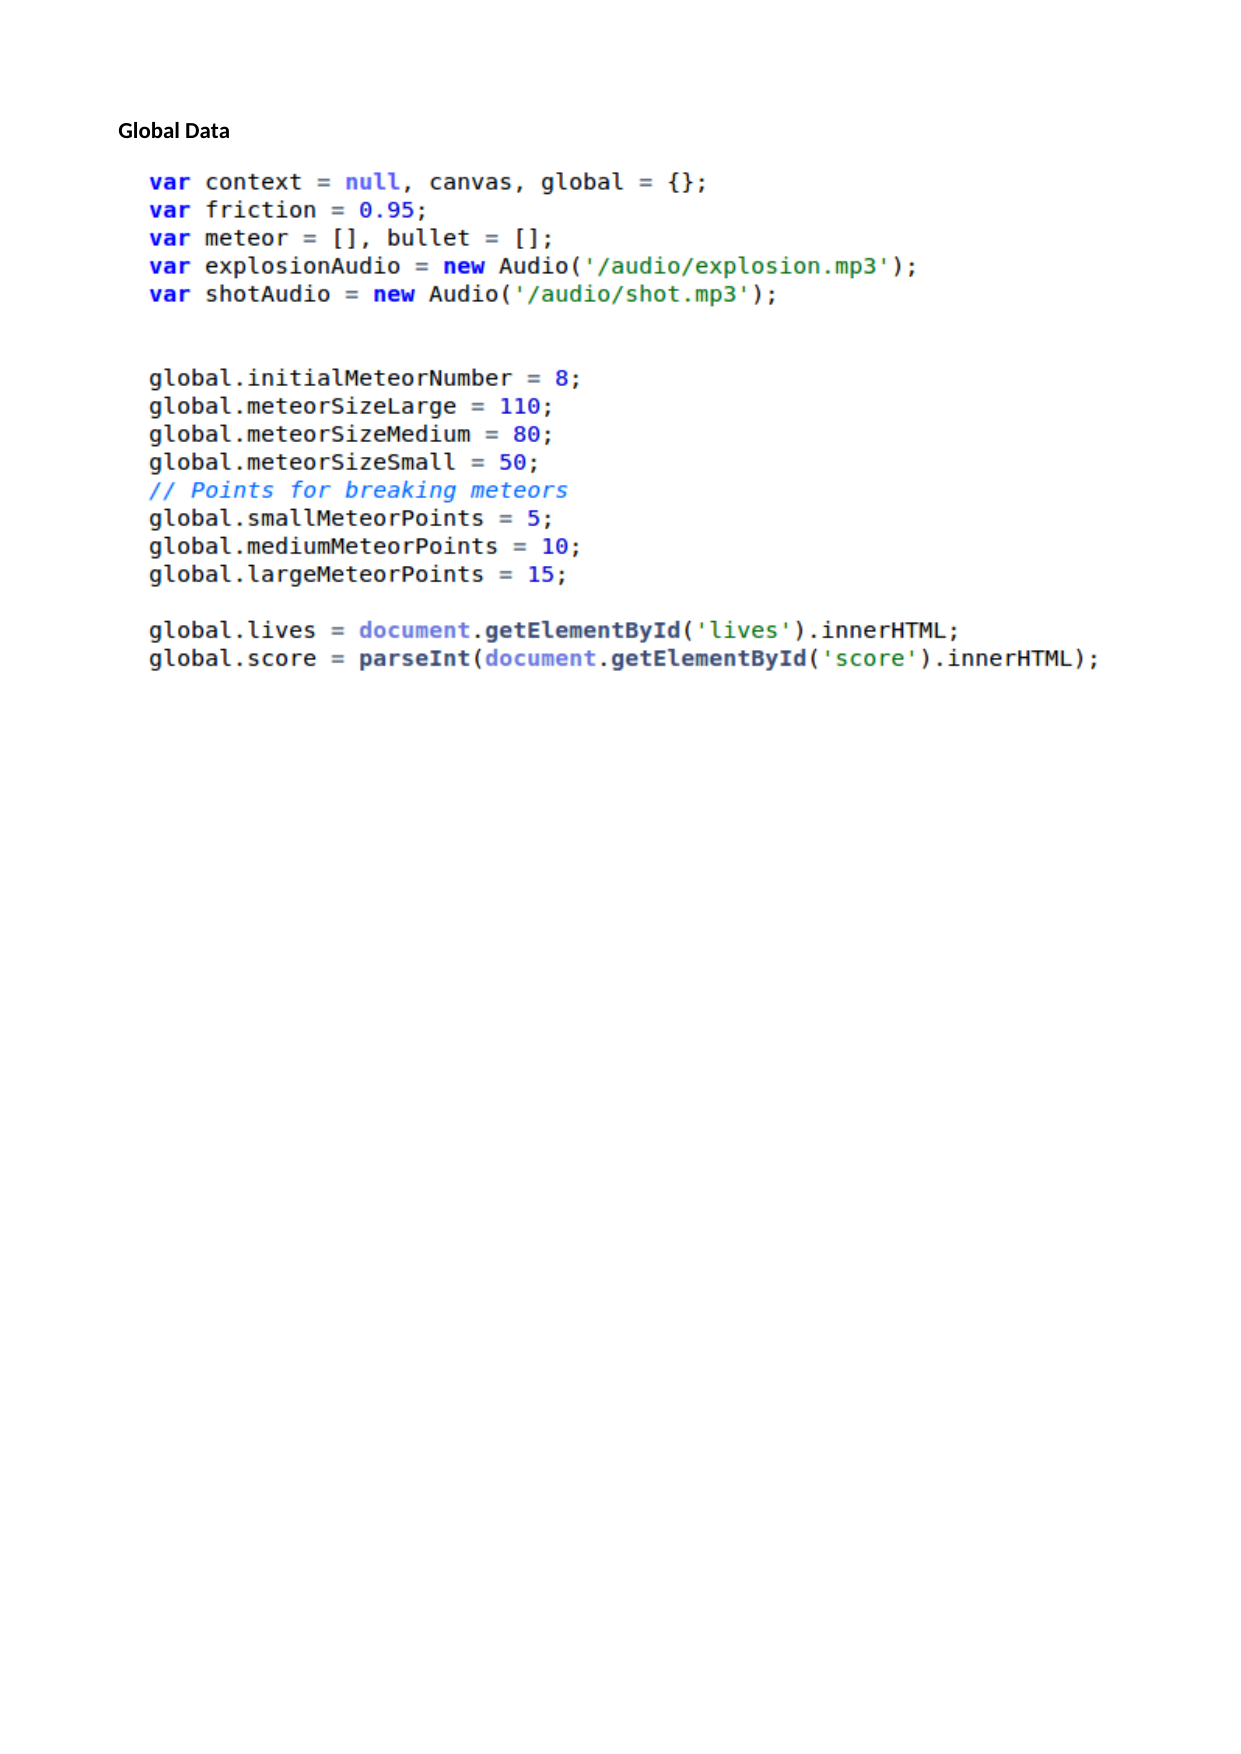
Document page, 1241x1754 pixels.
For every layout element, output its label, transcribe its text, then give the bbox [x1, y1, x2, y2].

list Global Data [118, 118, 1122, 143]
picture [118, 168, 1123, 688]
